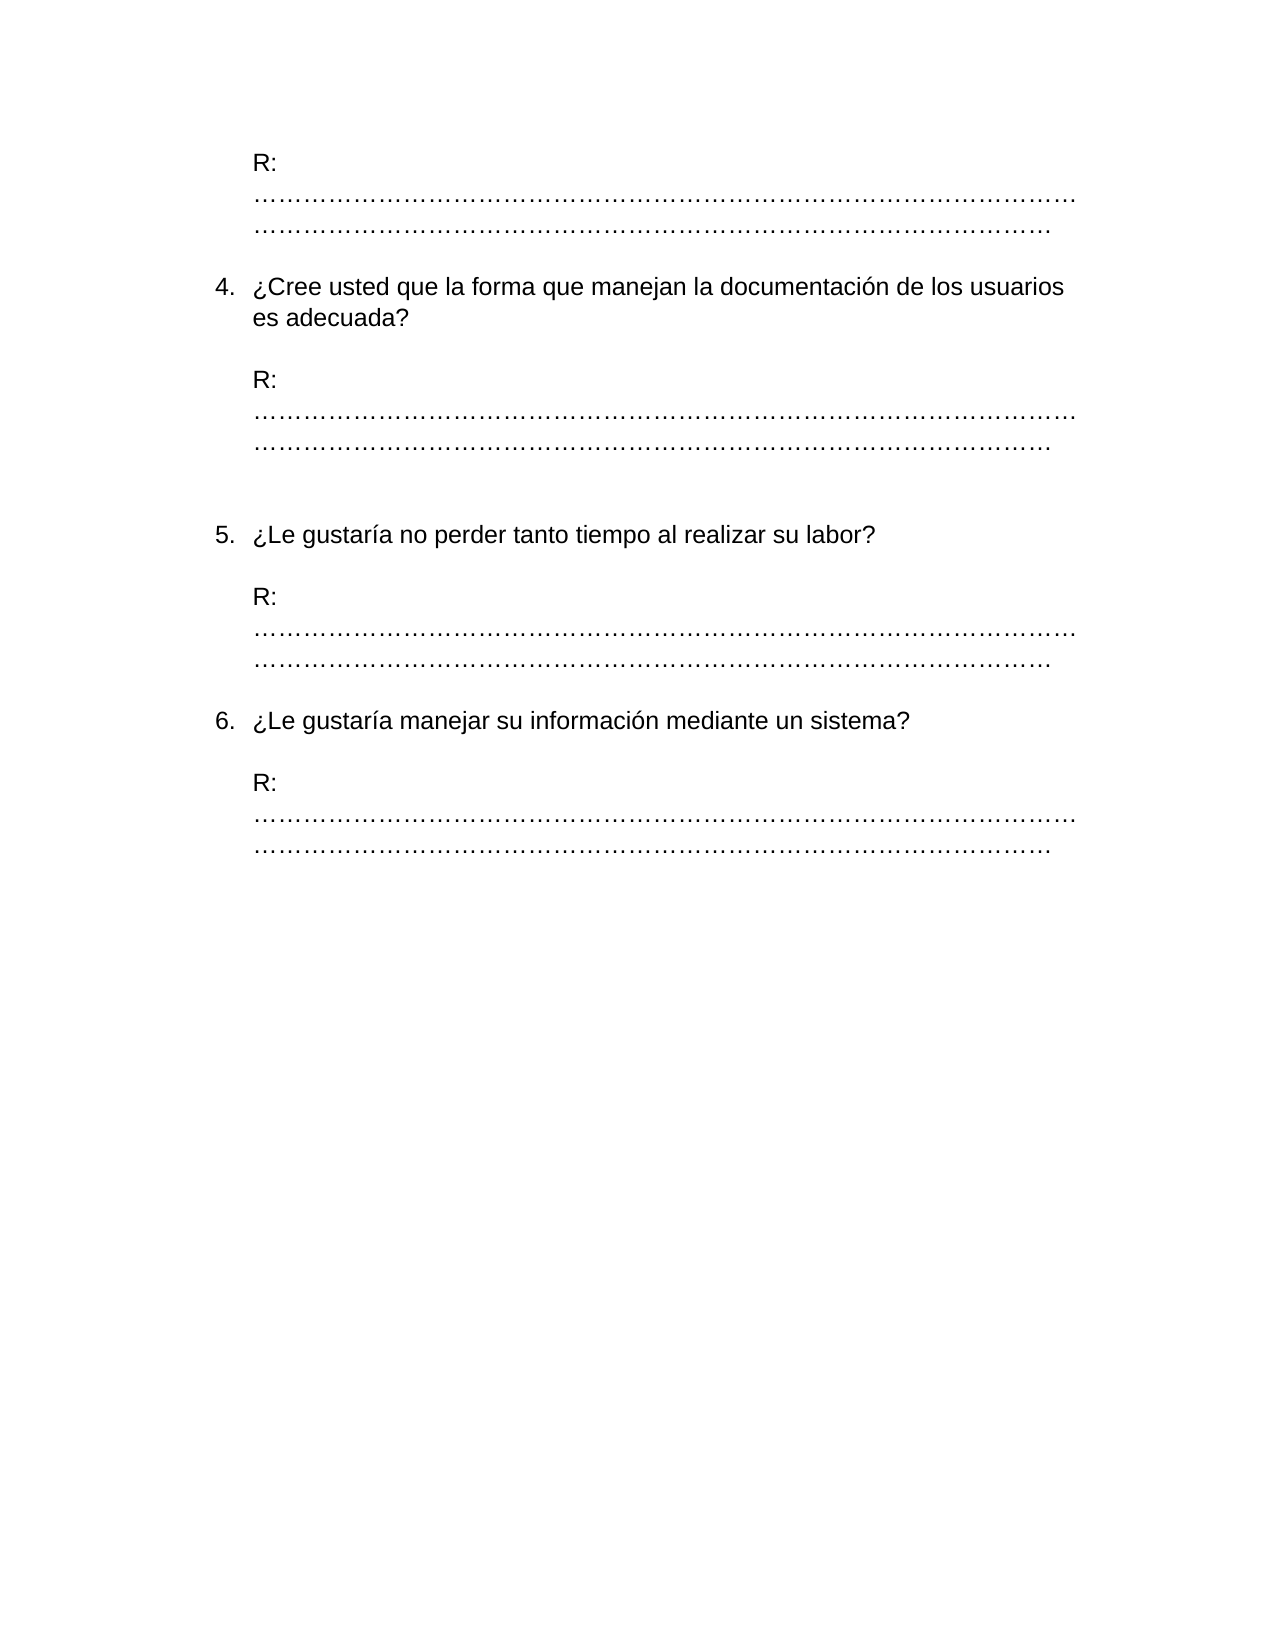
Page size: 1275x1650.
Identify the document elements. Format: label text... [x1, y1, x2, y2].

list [252, 365, 1098, 456]
list ¿Le gustaría manejar su información mediante un sistema? [215, 706, 1098, 735]
list R:…………………………………………………………………………………………………………………………………………………………………………… [252, 582, 1098, 673]
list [252, 148, 1098, 238]
list ¿Le gustaría no perder tanto tiempo al realizar su labor? [215, 520, 1098, 549]
list ¿Cree usted que la forma que manejan la documentación de los usuarios es adecuada? [215, 272, 1098, 332]
list R:…………………………………………………………………………………………………………………………………………………………………………… [252, 768, 1098, 859]
